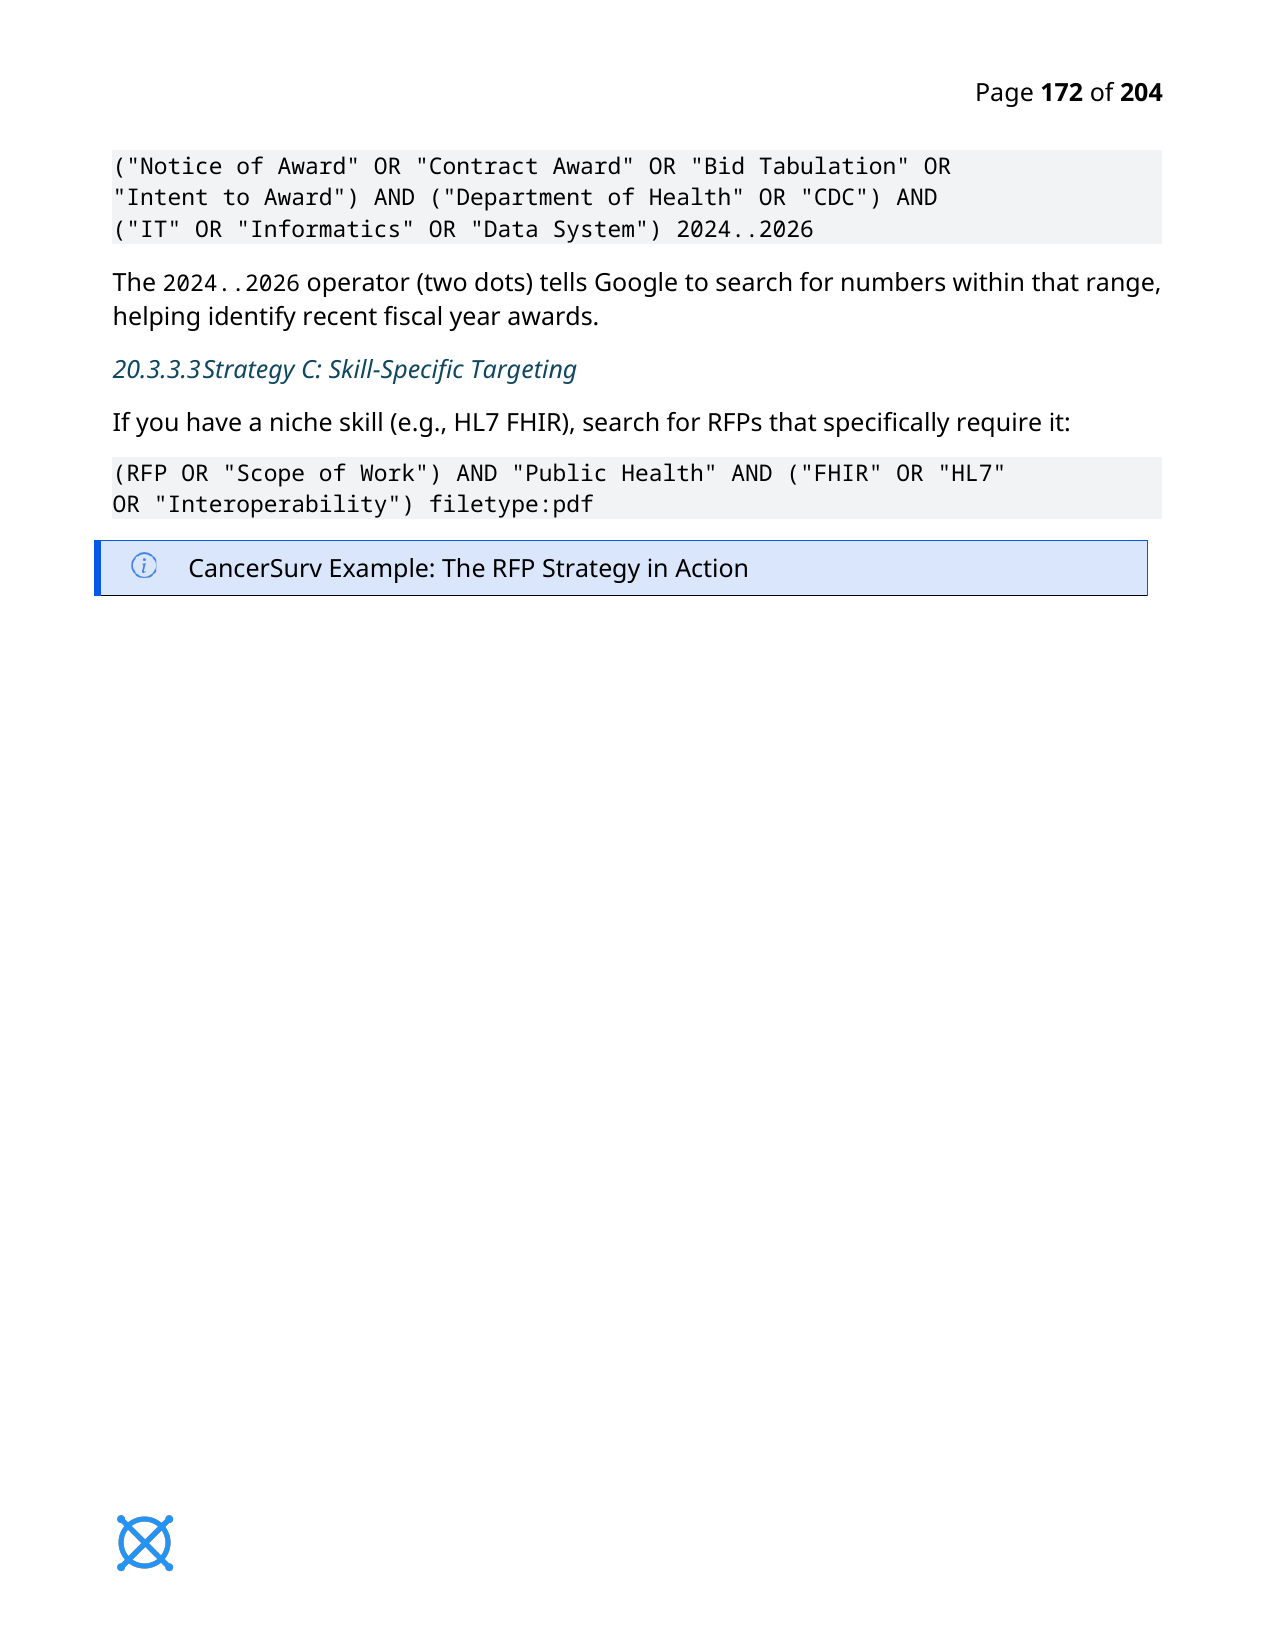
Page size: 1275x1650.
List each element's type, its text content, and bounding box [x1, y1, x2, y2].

text ("Notice of Award" OR "Contract Award" OR "Bid Tabulation" OR "Intent to Award") AND ("Department of Health" OR "CDC") AND ("IT" OR "Informatics" OR "Data System") 2024..2026 [112, 150, 1162, 244]
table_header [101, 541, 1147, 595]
text The 2024..2026 operator (two dots) tells Google to search for numbers within that range, helping identify recent fiscal year awards. [112, 264, 1162, 333]
text (RFP OR "Scope of Work") AND "Public Health" AND ("FHIR" OR "HL7" OR "Interoperability") filetype:pdf [112, 457, 1162, 519]
subtitle Strategy C: Skill-Specific Targeting [112, 351, 1162, 386]
picture [112, 1511, 177, 1575]
text If you have a niche skill (e.g., HL7 FHIR), search for RFPs that specifically require it: [112, 404, 1162, 438]
picture [131, 552, 157, 578]
